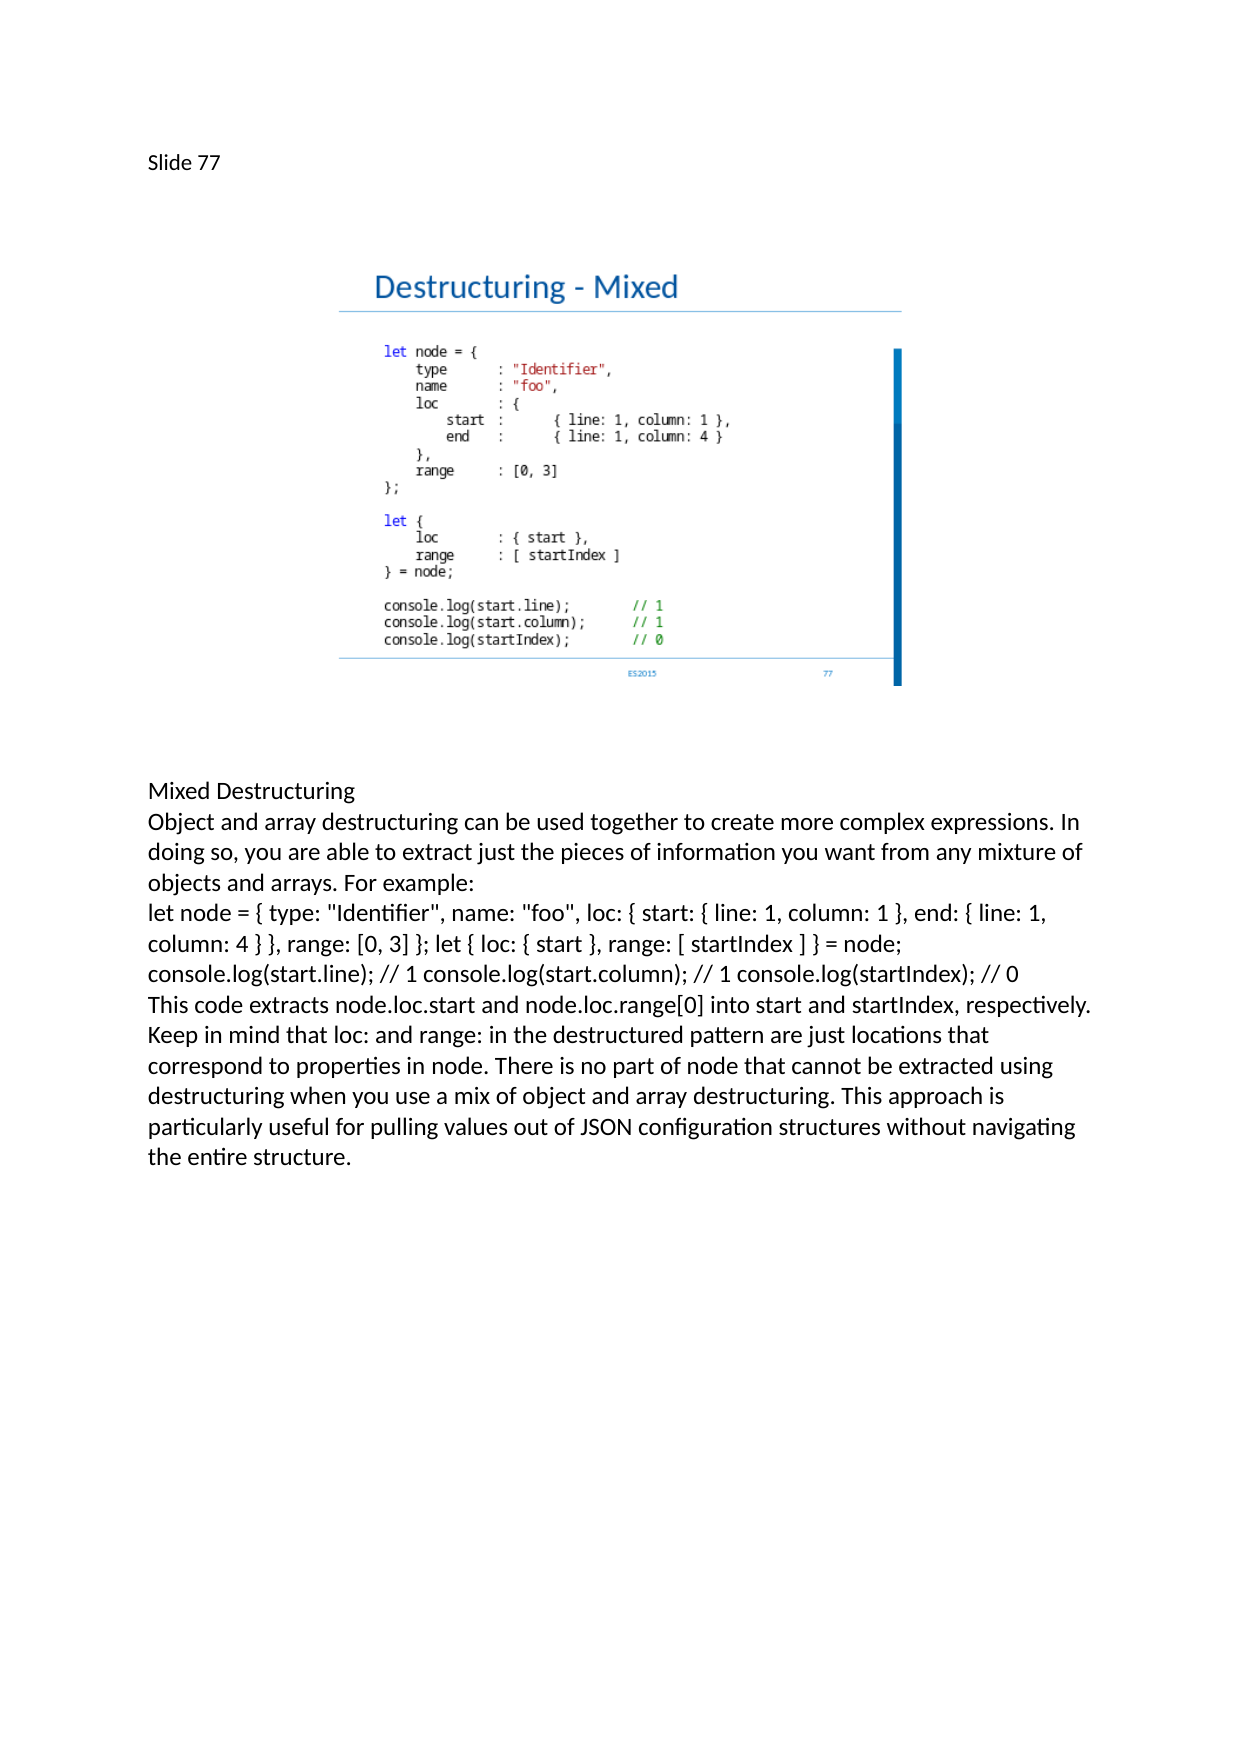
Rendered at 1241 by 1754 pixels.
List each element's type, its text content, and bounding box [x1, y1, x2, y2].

text let node = { type: "Identifier", name: "foo", loc: { start: { line: 1, column: 1 }, end: { line: 1, column: 4 } }, range: [0, 3] }; let { loc: { start }, range: [ startIndex ] } = node; console.log(start.line); // 1 console.log(start.column); // 1 console.log(startIndex); // 0 [148, 897, 1093, 989]
text Object and array destructuring can be used together to create more complex expressions. In doing so, you are able to extract just the pieces of information you want from any mixture of objects and arrays. For example: [148, 806, 1093, 897]
text This code extracts node.loc.start and node.loc.range[0] into start and startIndex, respectively. Keep in mind that loc: and range: in the destructured pattern are just locations that correspond to properties in node. There is no part of node that cannot be extracted using destructuring when you use a mix of object and array destructuring. This approach is particularly useful for pulling values out of JSON configuration structures without navigating the entire structure. [148, 989, 1093, 1172]
text Slide 77 [148, 148, 1093, 176]
text Mixed Destructuring [148, 775, 1093, 806]
